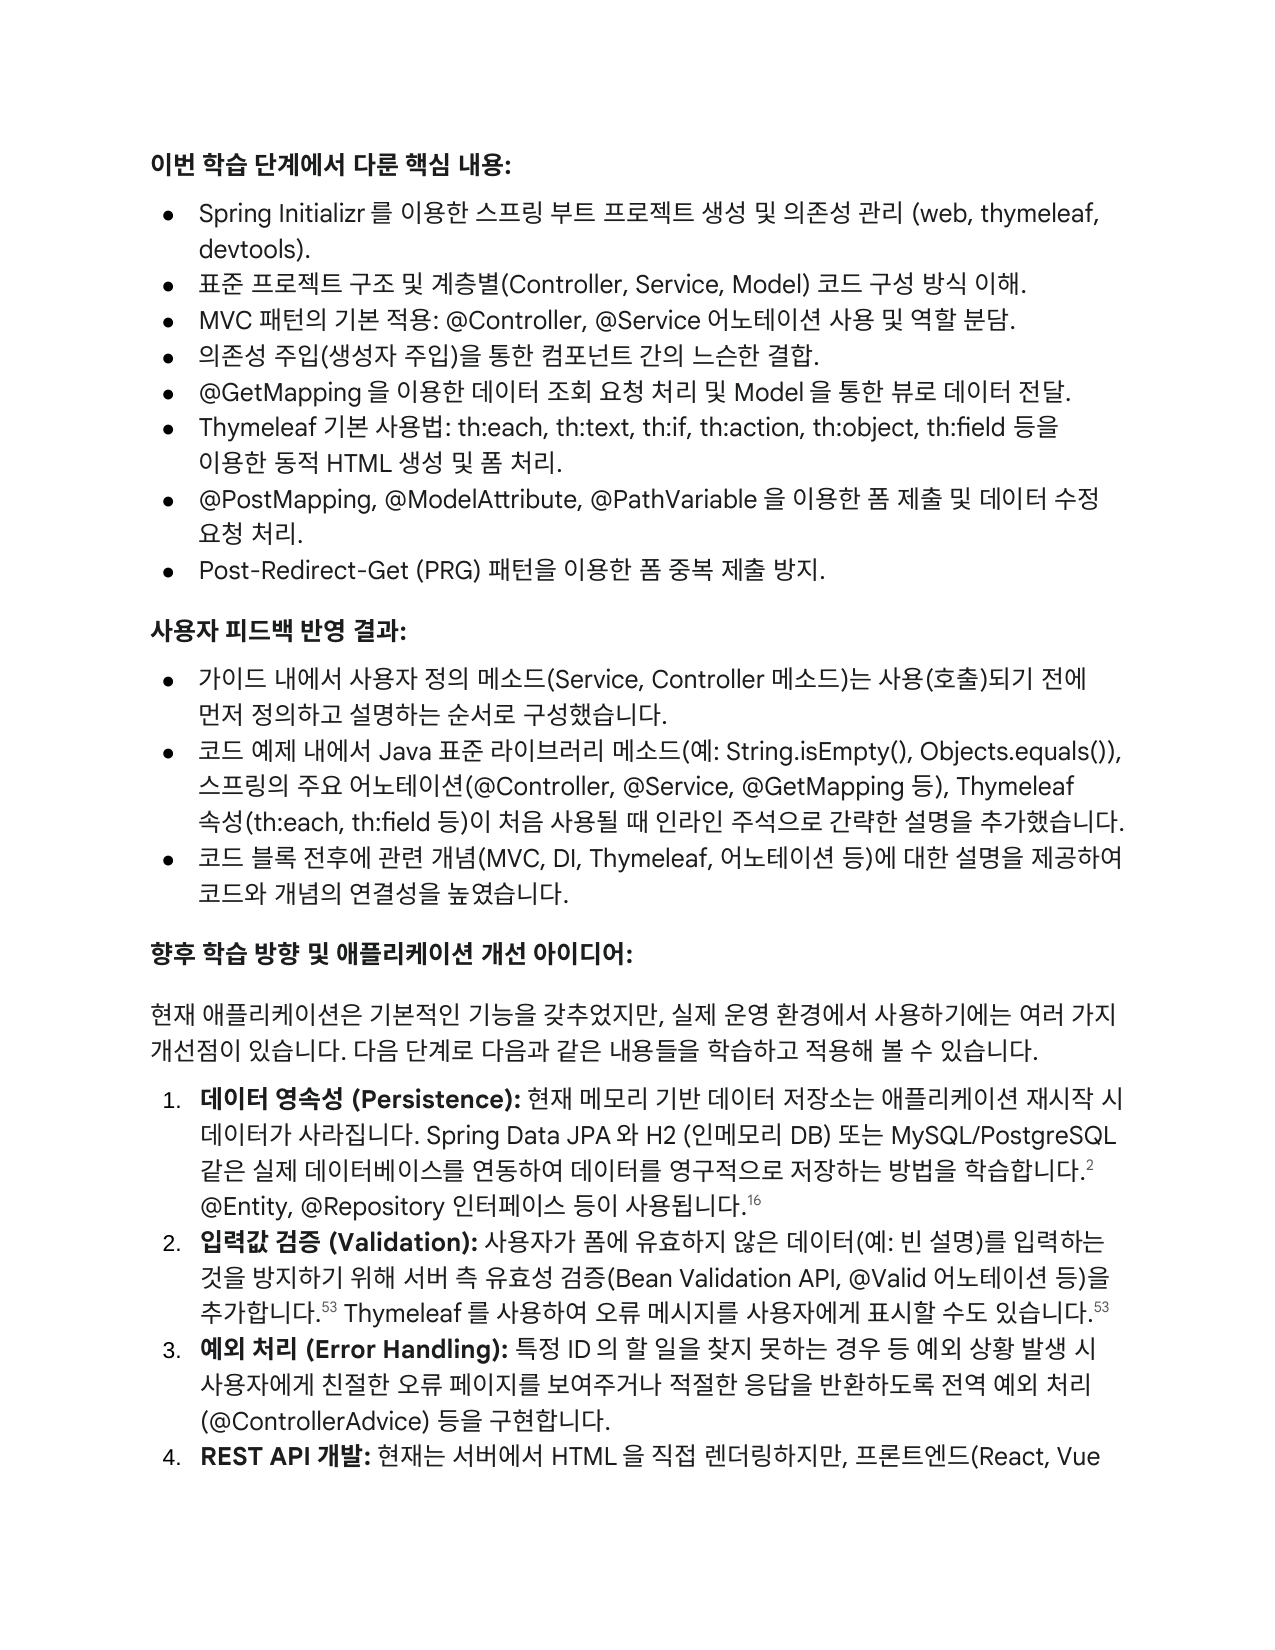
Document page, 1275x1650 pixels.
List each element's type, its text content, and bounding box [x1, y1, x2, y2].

list 입력값 검증 (Validation): 사용자가 폼에 유효하지 않은 데이터(예: 빈 설명)를 입력하는 것을 방지하기 위해 서버 측 유효성 검증(Bean Validation API, @Valid 어노테이션 등)을 추가합니다.53 Thymeleaf를 사용하여 오류 메시지를 사용자에게 표시할 수도 있습니다.53 [162, 1227, 1125, 1330]
list 코드 블록 전후에 관련 개념(MVC, DI, Thymeleaf, 어노테이션 등)에 대한 설명을 제공하여 코드와 개념의 연결성을 높였습니다. [161, 843, 1125, 910]
list Post-Redirect-Get (PRG) 패턴을 이용한 폼 중복 제출 방지. [161, 556, 1125, 587]
text 현재 애플리케이션은 기본적인 기능을 갖추었지만, 실제 운영 환경에서 사용하기에는 여러 가지 개선점이 있습니다. 다음 단계로 다음과 같은 내용들을 학습하고 적용해 볼 수 있습니다. [150, 1000, 1125, 1067]
list 표준 프로젝트 구조 및 계층별(Controller, Service, Model) 코드 구성 방식 이해. [161, 270, 1125, 301]
text 이번 학습 단계에서 다룬 핵심 내용: [150, 150, 1125, 181]
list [162, 1442, 1125, 1473]
list @PostMapping, @ModelAttribute, @PathVariable을 이용한 폼 제출 및 데이터 수정 요청 처리. [161, 484, 1125, 551]
list 예외 처리 (Error Handling): 특정 ID의 할 일을 찾지 못하는 경우 등 예외 상황 발생 시 사용자에게 친절한 오류 페이지를 보여주거나 적절한 응답을 반환하도록 전역 예외 처리(@ControllerAdvice) 등을 구현합니다. [162, 1334, 1125, 1437]
list MVC 패턴의 기본 적용: @Controller, @Service 어노테이션 사용 및 역할 분담. [161, 305, 1125, 337]
text 사용자 피드백 반영 결과: [150, 616, 1125, 648]
list 의존성 주입(생성자 주입)을 통한 컴포넌트 간의 느슨한 결합. [161, 341, 1125, 372]
list 데이터 영속성 (Persistence): 현재 메모리 기반 데이터 저장소는 애플리케이션 재시작 시 데이터가 사라집니다. Spring Data JPA와 H2 (인메모리 DB) 또는 MySQL/PostgreSQL 같은 실제 데이터베이스를 연동하여 데이터를 영구적으로 저장하는 방법을 학습합니다.2 @Entity, @Repository 인터페이스 등이 사용됩니다.16 [162, 1084, 1125, 1223]
list Thymeleaf 기본 사용법: th:each, th:text, th:if, th:action, th:object, th:field 등을 이용한 동적 HTML 생성 및 폼 처리. [161, 413, 1125, 480]
list @GetMapping을 이용한 데이터 조회 요청 처리 및 Model을 통한 뷰로 데이터 전달. [161, 377, 1125, 408]
list 코드 예제 내에서 Java 표준 라이브러리 메소드(예: String.isEmpty(), Objects.equals()), 스프링의 주요 어노테이션(@Controller, @Service, @GetMapping 등), Thymeleaf 속성(th:each, th:field 등)이 처음 사용될 때 인라인 주석으로 간략한 설명을 추가했습니다. [161, 736, 1125, 839]
list 가이드 내에서 사용자 정의 메소드(Service, Controller 메소드)는 사용(호출)되기 전에 먼저 정의하고 설명하는 순서로 구성했습니다. [161, 664, 1125, 732]
text 향후 학습 방향 및 애플리케이션 개선 아이디어: [150, 939, 1125, 971]
list Spring Initializr를 이용한 스프링 부트 프로젝트 생성 및 의존성 관리 (web, thymeleaf, devtools). [161, 198, 1125, 265]
